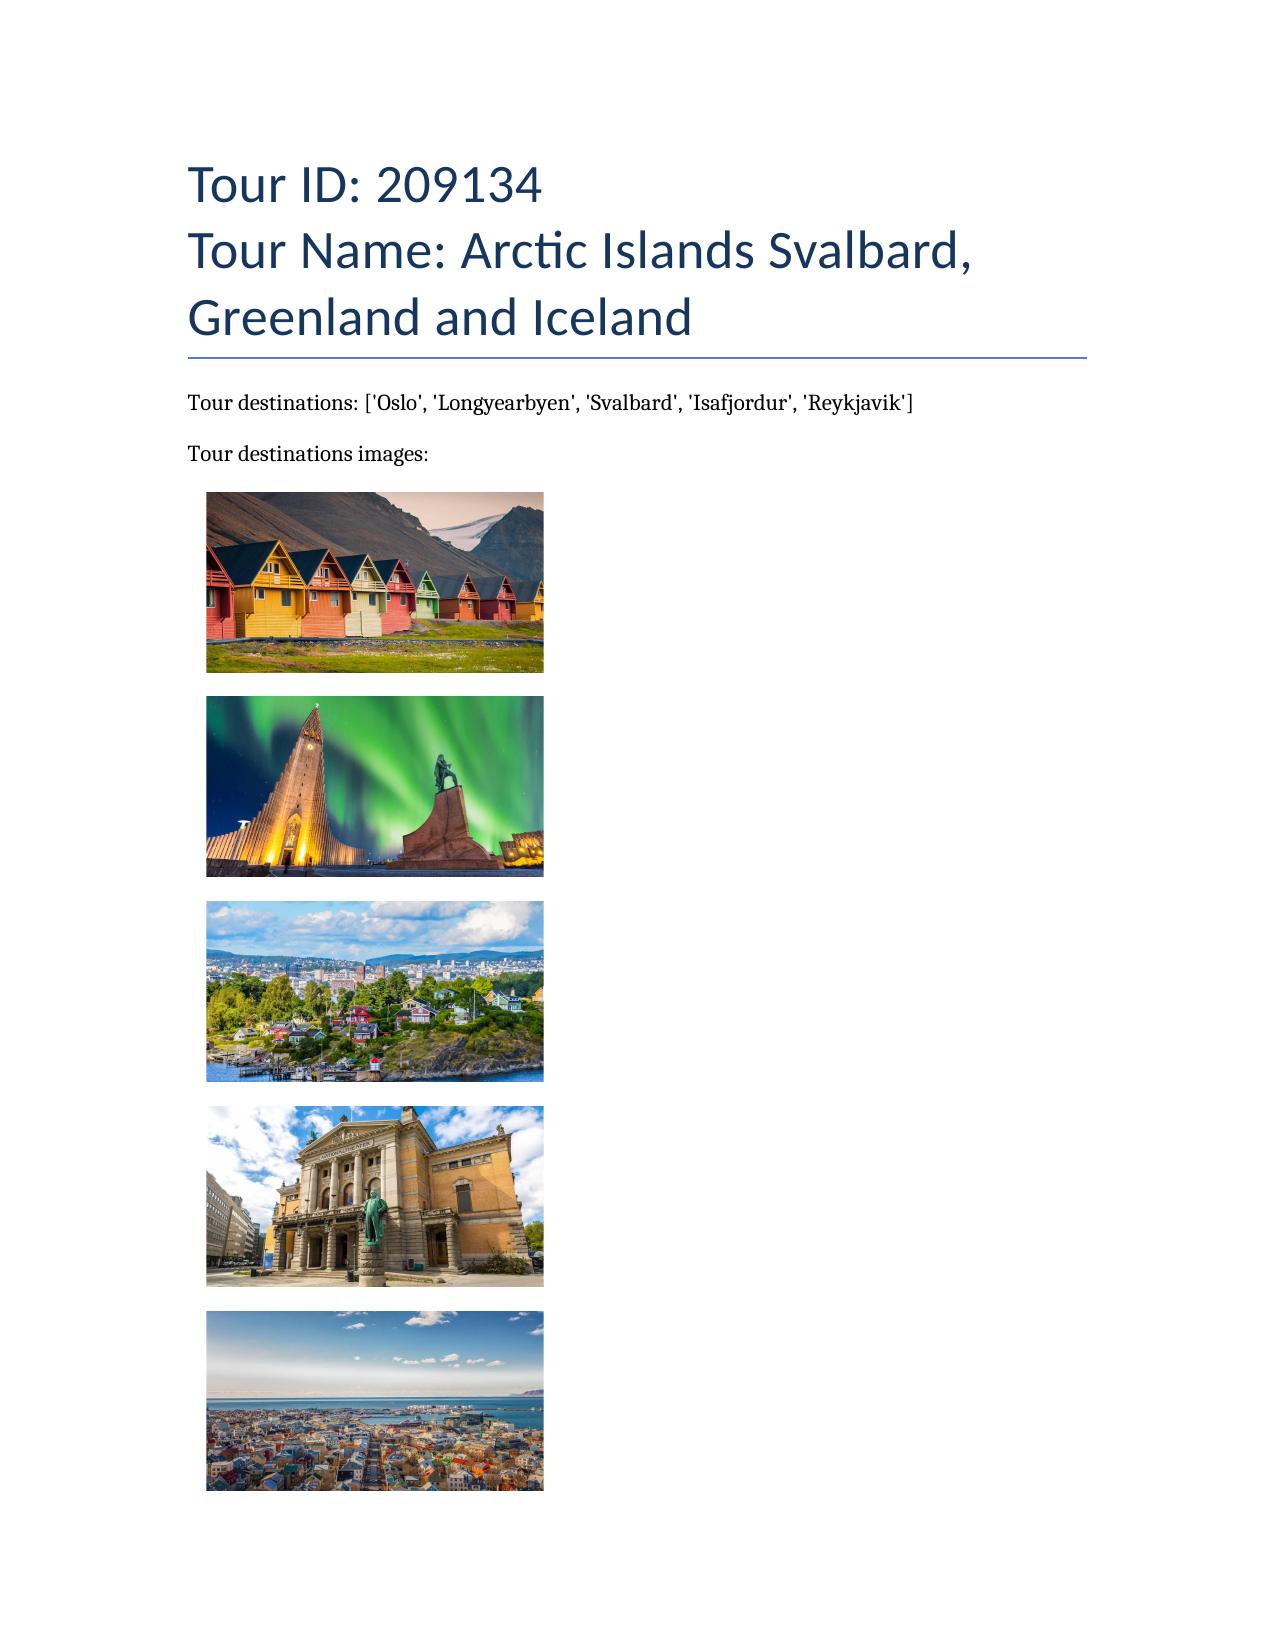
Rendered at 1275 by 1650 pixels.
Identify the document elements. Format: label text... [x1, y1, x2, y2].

picture [206, 1106, 544, 1287]
picture [206, 901, 544, 1082]
title Tour ID: 209134 Tour Name: Arctic Islands Svalbard, Greenland and Iceland [187, 150, 1087, 359]
text Tour destinations: ['Oslo', 'Longyearbyen', 'Svalbard', 'Isafjordur', 'Reykjavik'] [187, 390, 1087, 416]
picture [206, 1311, 544, 1491]
picture [206, 696, 544, 877]
text Tour destinations images: [187, 441, 1087, 467]
picture [206, 492, 544, 673]
